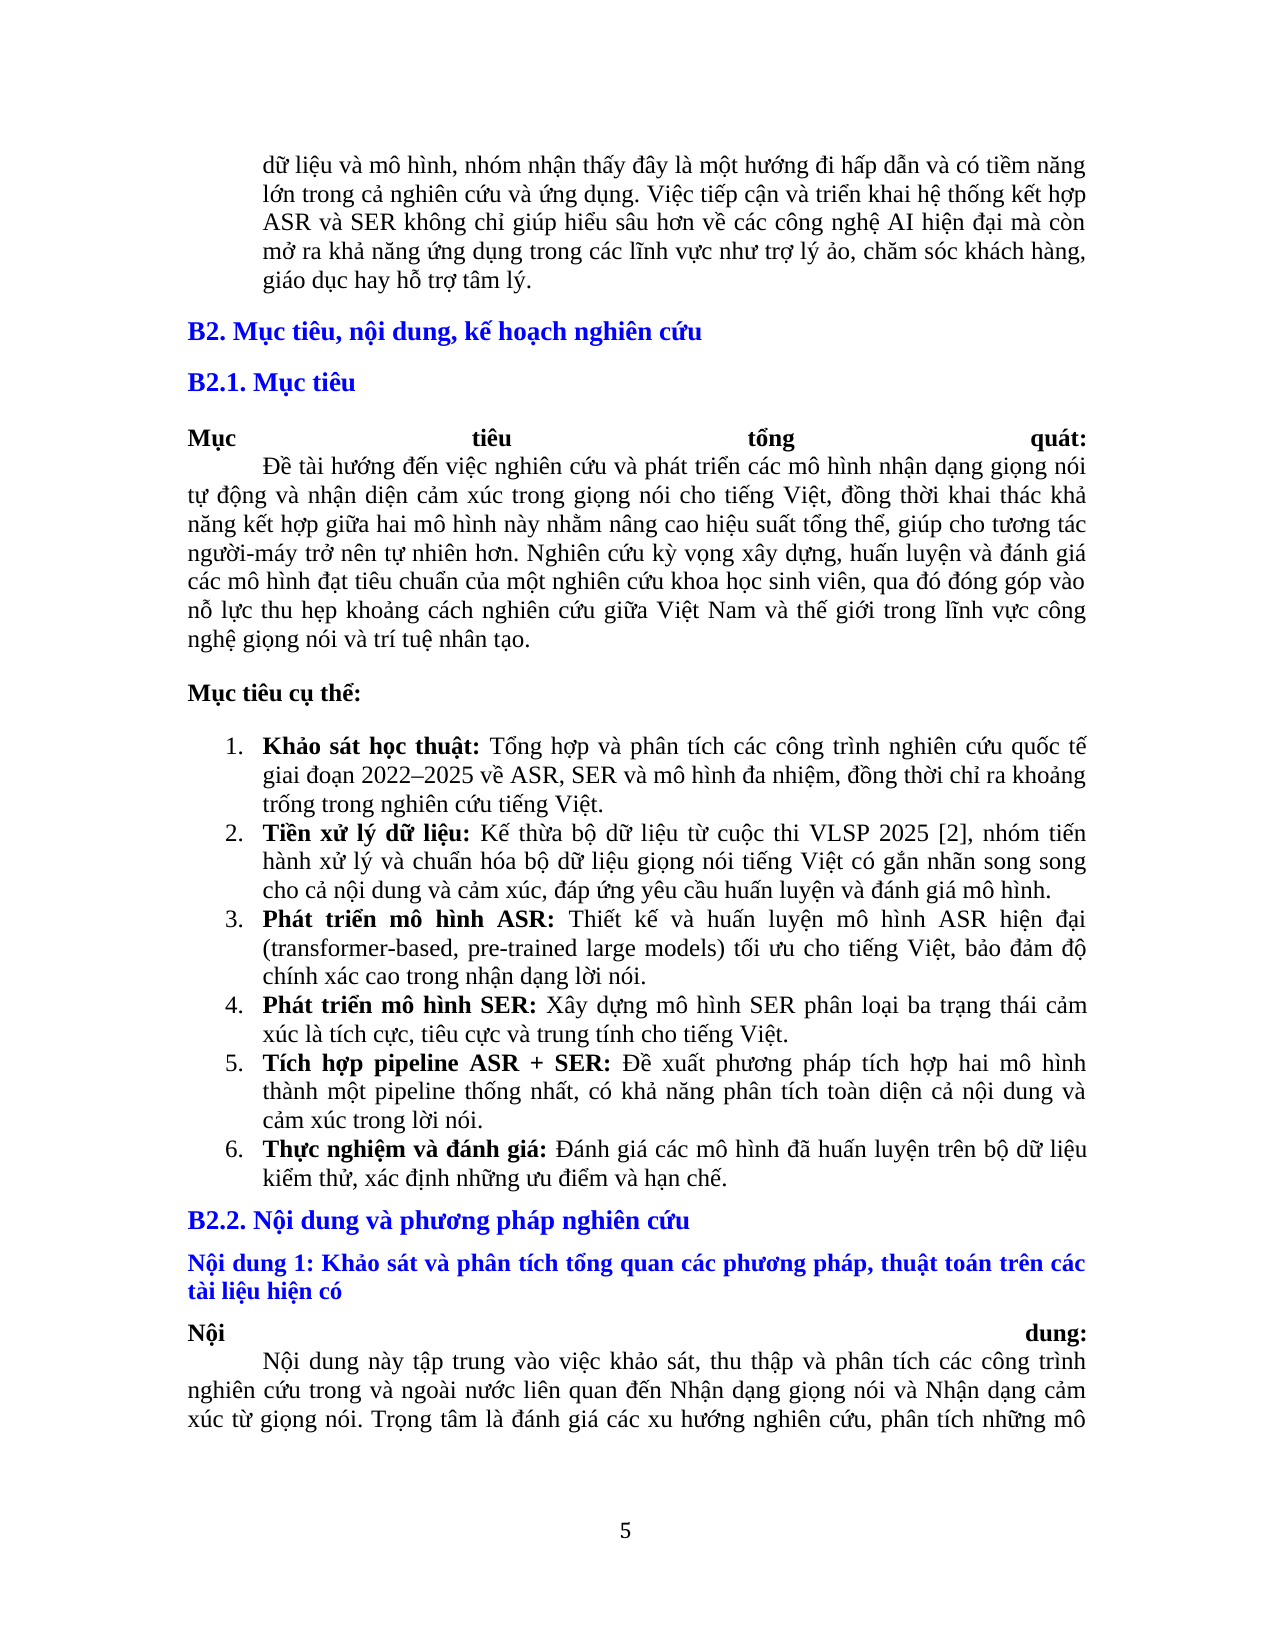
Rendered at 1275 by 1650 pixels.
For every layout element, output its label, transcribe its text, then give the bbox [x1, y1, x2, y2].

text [187, 1318, 1087, 1433]
subtitle Nội dung 1: Khảo sát và phân tích tổng quan các phương pháp, thuật toán trên các tài liệu hiện có [187, 1248, 1087, 1305]
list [225, 150, 1087, 294]
list Tiền xử lý dữ liệu: Kế thừa bộ dữ liệu từ cuộc thi VLSP 2025 [2], nhóm tiến hành xử lý và chuẩn hóa bộ dữ liệu giọng nói tiếng Việt có gắn nhãn song song cho cả nội dung và cảm xúc, đáp ứng yêu cầu huấn luyện và đánh giá mô hình. [225, 818, 1087, 904]
list Thực nghiệm và đánh giá: Đánh giá các mô hình đã huấn luyện trên bộ dữ liệu kiểm thử, xác định những ưu điểm và hạn chế. [225, 1134, 1087, 1191]
subtitle B2. Mục tiêu, nội dung, kế hoạch nghiên cứu [187, 314, 1087, 346]
text Mục tiêu tổng quát: Đề tài hướng đến việc nghiên cứu và phát triển các mô hình nhận dạng giọng nói tự động và nhận diện cảm xúc trong giọng nói cho tiếng Việt, đồng thời khai thác khả năng kết hợp giữa hai mô hình này nhằm nâng cao hiệu suất tổng thể, giúp cho tương tác người-máy trở nên tự nhiên hơn. Nghiên cứu kỳ vọng xây dựng, huấn luyện và đánh giá các mô hình đạt tiêu chuẩn của một nghiên cứu khoa học sinh viên, qua đó đóng góp vào nỗ lực thu hẹp khoảng cách nghiên cứu giữa Việt Nam và thế giới trong lĩnh vực công nghệ giọng nói và trí tuệ nhân tạo. [187, 423, 1087, 653]
list Khảo sát học thuật: Tổng hợp và phân tích các công trình nghiên cứu quốc tế giai đoạn 2022–2025 về ASR, SER và mô hình đa nhiệm, đồng thời chỉ ra khoảng trống trong nghiên cứu tiếng Việt. [225, 731, 1087, 818]
text Mục tiêu cụ thể: [187, 678, 1087, 706]
list Phát triển mô hình ASR: Thiết kế và huấn luyện mô hình ASR hiện đại (transformer-based, pre-trained large models) tối ưu cho tiếng Việt, bảo đảm độ chính xác cao trong nhận dạng lời nói. [225, 904, 1087, 990]
subtitle B2.1. Mục tiêu [187, 367, 1087, 398]
list Tích hợp pipeline ASR + SER: Đề xuất phương pháp tích hợp hai mô hình thành một pipeline thống nhất, có khả năng phân tích toàn diện cả nội dung và cảm xúc trong lời nói. [225, 1048, 1087, 1134]
subtitle B2.2. Nội dung và phương pháp nghiên cứu [187, 1204, 1087, 1235]
list Phát triển mô hình SER: Xây dựng mô hình SER phân loại ba trạng thái cảm xúc là tích cực, tiêu cực và trung tính cho tiếng Việt. [225, 990, 1087, 1048]
